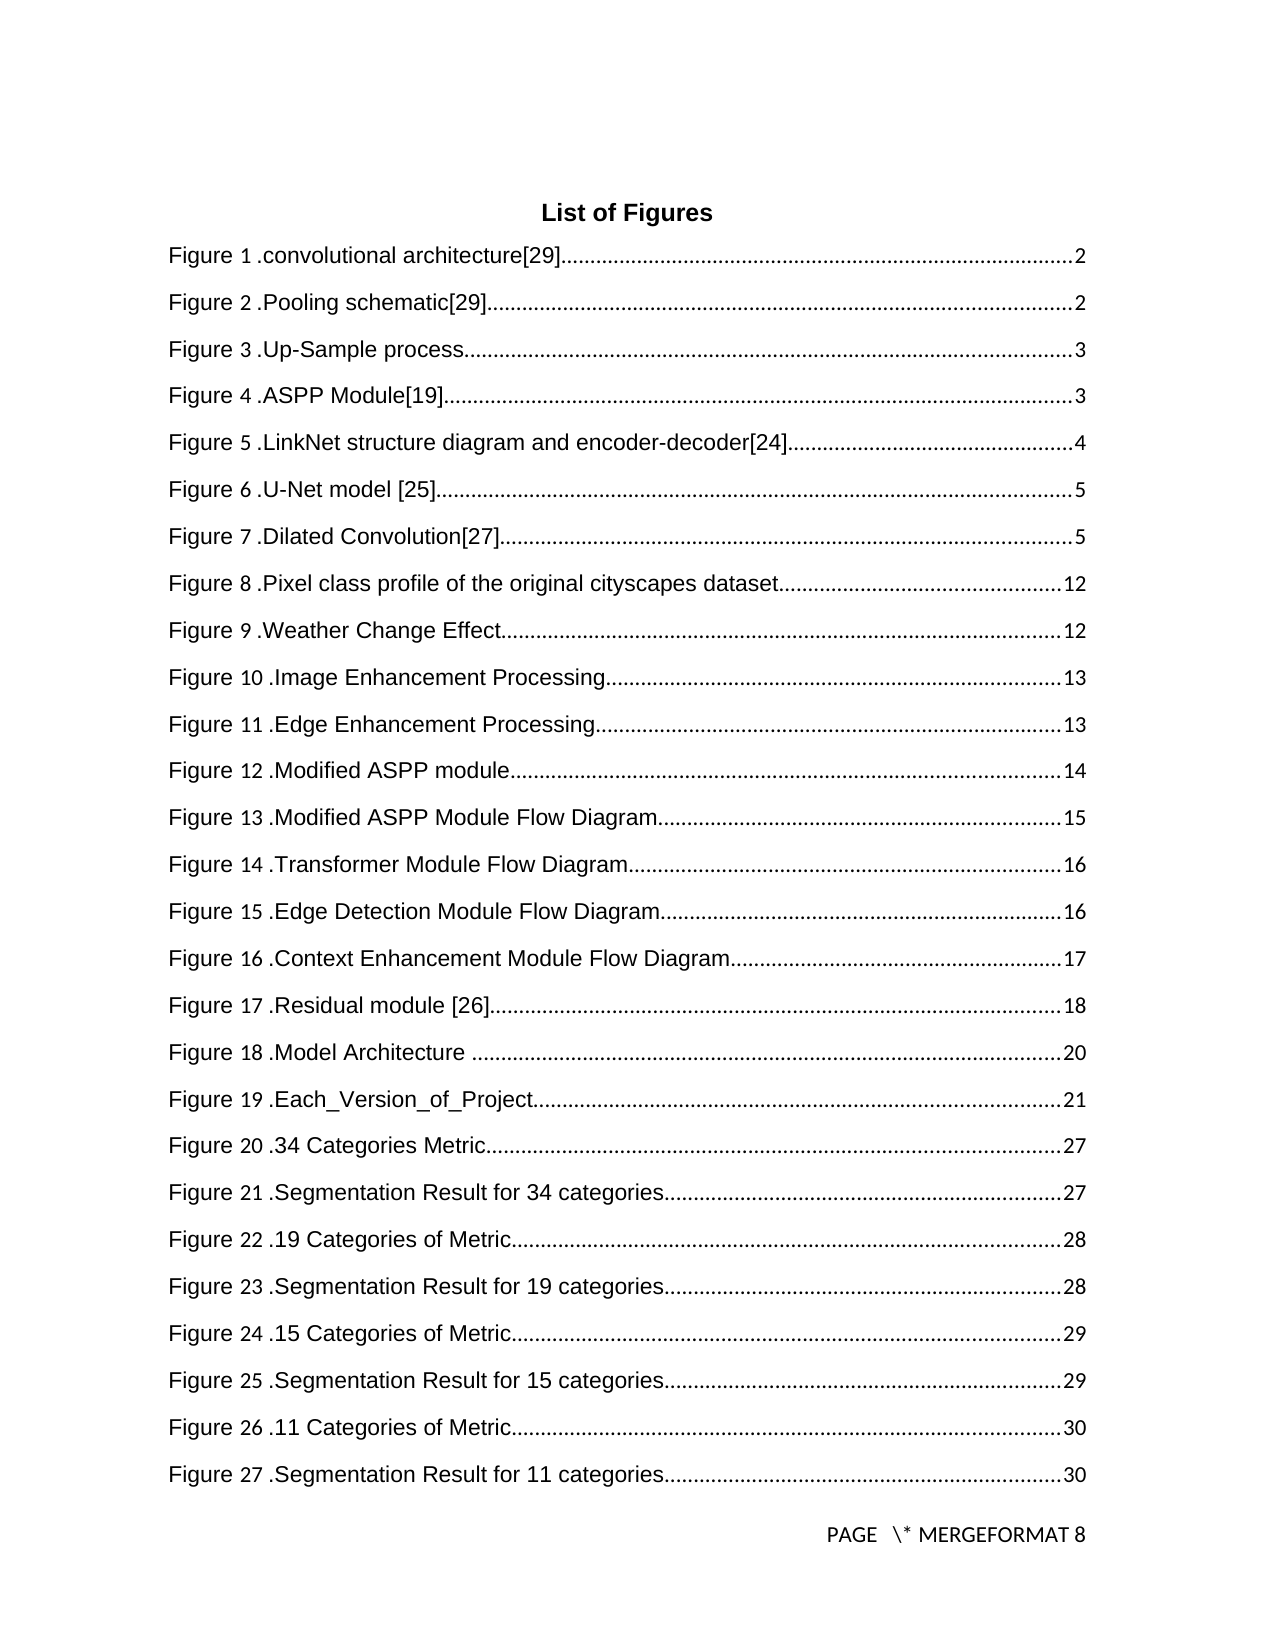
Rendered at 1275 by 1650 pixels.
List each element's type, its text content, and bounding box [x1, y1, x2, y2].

text Figure 9 .Weather Change Effect 12 [168, 616, 1086, 644]
text Figure 13 .Modified ASPP Module Flow Diagram 15 [168, 803, 1086, 832]
text Figure 17 .Residual module [26] 18 [168, 991, 1086, 1019]
text Figure 20 .34 Categories Metric 27 [168, 1132, 1086, 1160]
text Figure 19 .Each_Version_of_Project 21 [168, 1085, 1086, 1113]
text Figure 27 .Segmentation Result for 11 categories 30 [168, 1460, 1086, 1488]
text Figure 15 .Edge Detection Module Flow Diagram 16 [168, 897, 1086, 925]
text Figure 1 .convolutional architecture[29] 2 [168, 241, 1086, 269]
text Figure 5 .LinkNet structure diagram and encoder-decoder[24] 4 [168, 428, 1086, 457]
text Figure 8 .Pixel class profile of the original cityscapes dataset 12 [168, 569, 1086, 597]
text Figure 11 .Edge Enhancement Processing 13 [168, 710, 1086, 738]
text Figure 12 .Modified ASPP module 14 [168, 757, 1086, 785]
text Figure 2 .Pooling schematic[29] 2 [168, 288, 1086, 316]
text Figure 24 .15 Categories of Metric 29 [168, 1319, 1086, 1347]
text Figure 18 .Model Architecture 20 [168, 1038, 1086, 1066]
text List of Figures [168, 198, 1086, 227]
text Figure 16 .Context Enhancement Module Flow Diagram 17 [168, 944, 1086, 972]
text Figure 14 .Transformer Module Flow Diagram 16 [168, 850, 1086, 878]
text Figure 3 .Up-Sample process 3 [168, 335, 1086, 363]
text Figure 21 .Segmentation Result for 34 categories 27 [168, 1178, 1086, 1207]
text Figure 22 .19 Categories of Metric 28 [168, 1225, 1086, 1253]
text Figure 7 .Dilated Convolution[27] 5 [168, 522, 1086, 550]
text Figure 23 .Segmentation Result for 19 categories 28 [168, 1272, 1086, 1300]
text Figure 10 .Image Enhancement Processing 13 [168, 663, 1086, 691]
text Figure 6 .U-Net model [25] 5 [168, 475, 1086, 503]
text Figure 25 .Segmentation Result for 15 categories 29 [168, 1366, 1086, 1394]
text Figure 26 .11 Categories of Metric 30 [168, 1413, 1086, 1441]
text Figure 4 .ASPP Module[19] 3 [168, 382, 1086, 410]
